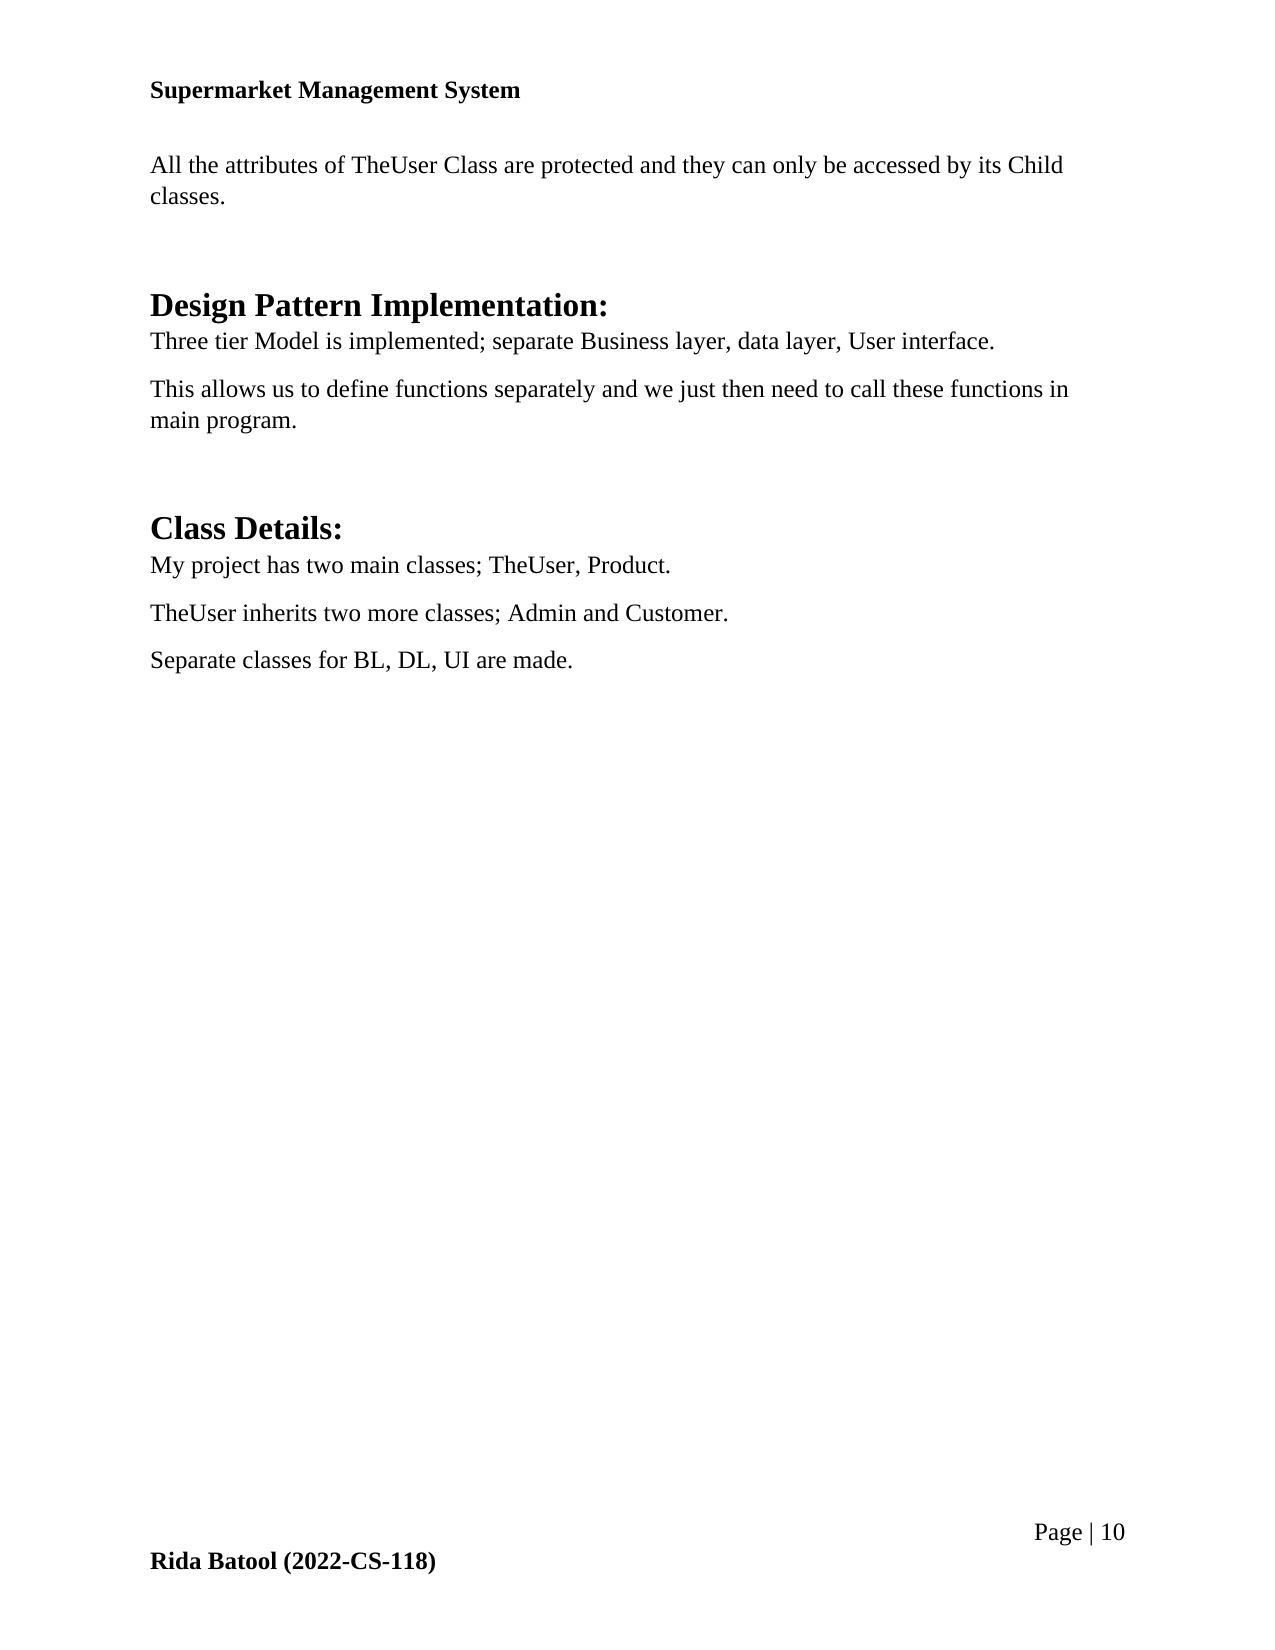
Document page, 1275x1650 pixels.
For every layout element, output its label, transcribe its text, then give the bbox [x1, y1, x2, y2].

text Separate classes for BL, DL, UI are made. [150, 645, 1125, 674]
subtitle Design Pattern Implementation: [150, 285, 1125, 323]
text All the attributes of TheUser Class are protected and they can only be accessed by its Child classes. [150, 150, 1125, 210]
text TheUser inherits two more classes; Admin and Customer. [150, 598, 1125, 626]
text Three tier Model is implemented; separate Business layer, data layer, User interface. [150, 326, 1125, 355]
text My project has two main classes; TheUser, Product. [150, 550, 1125, 579]
text This allows us to define functions separately and we just then need to call these functions in main program. [150, 374, 1125, 434]
subtitle Class Details: [150, 509, 1125, 547]
